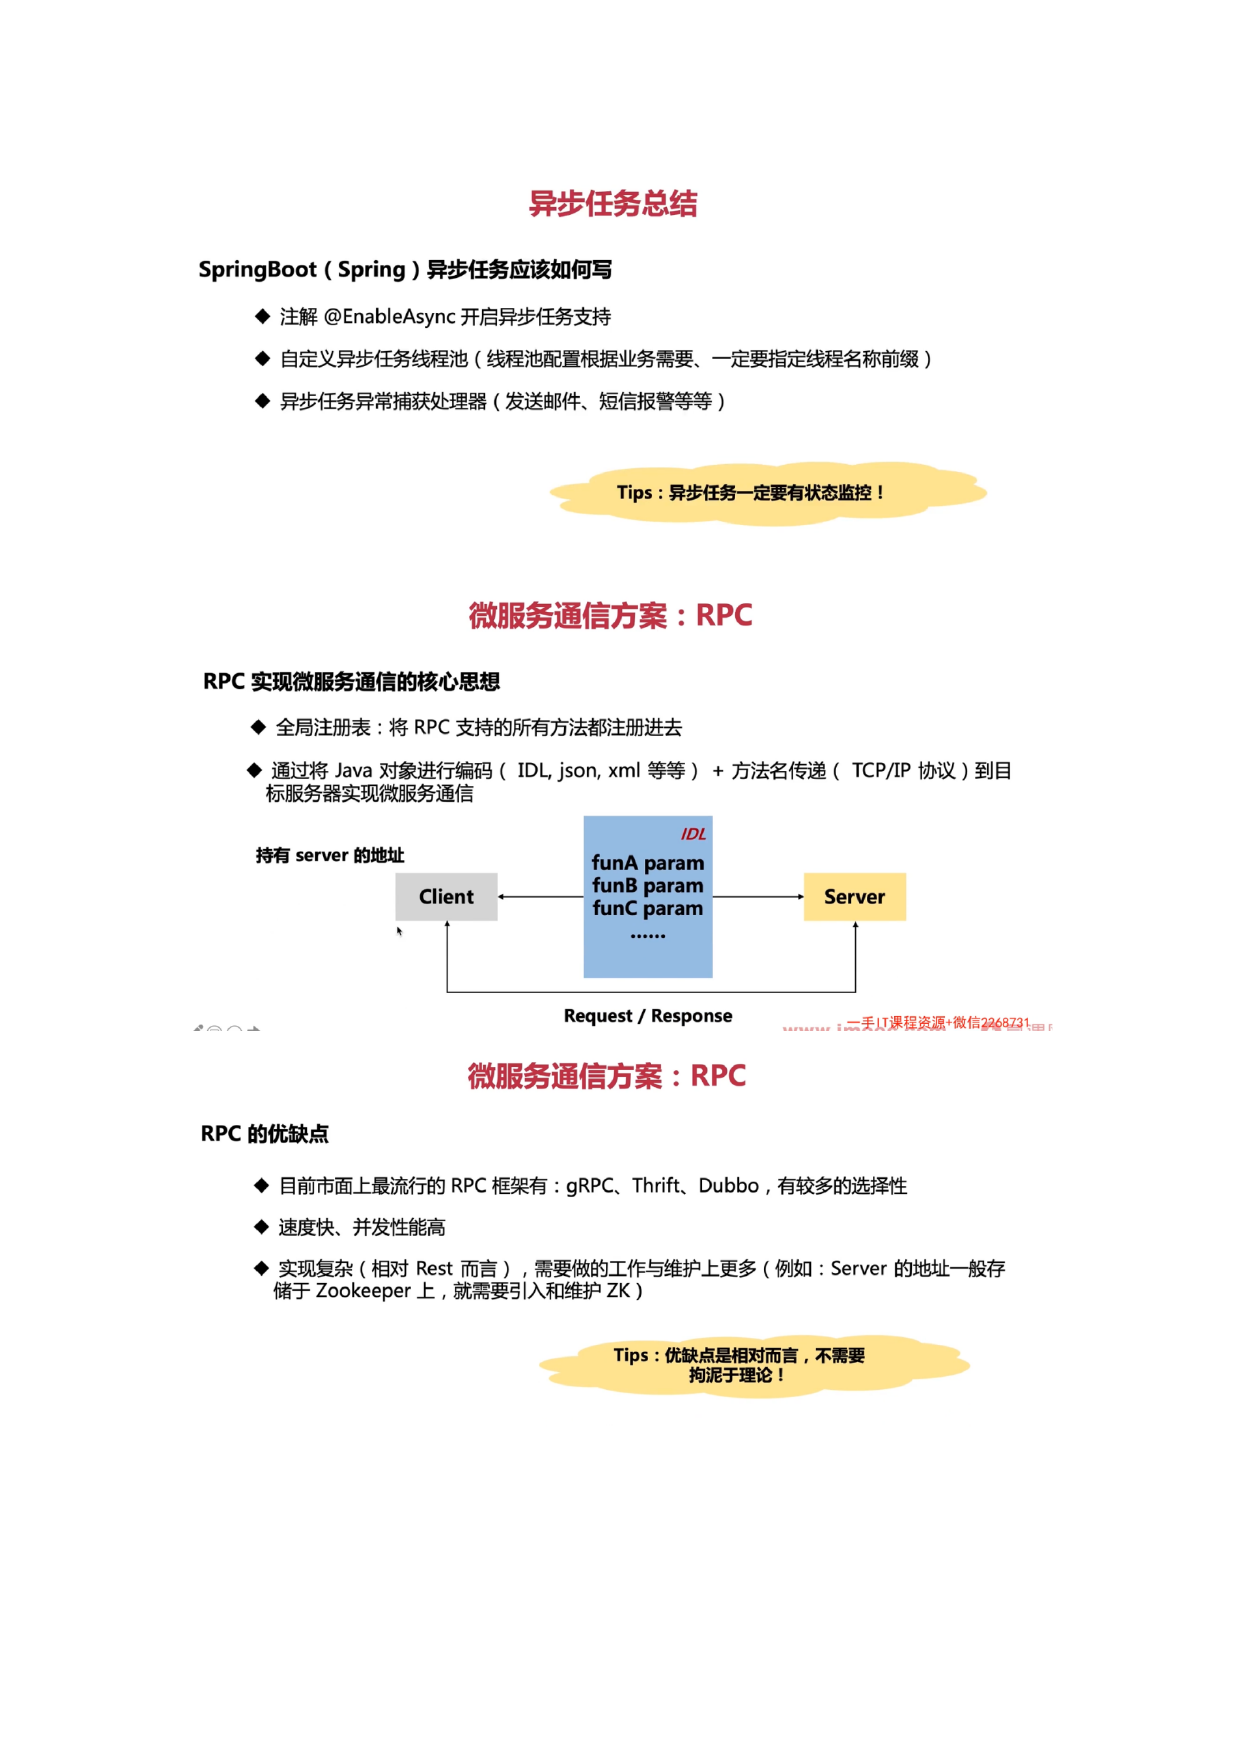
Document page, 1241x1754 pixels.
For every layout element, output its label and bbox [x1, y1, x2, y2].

picture [187, 1039, 1052, 1427]
picture [187, 162, 1053, 1031]
